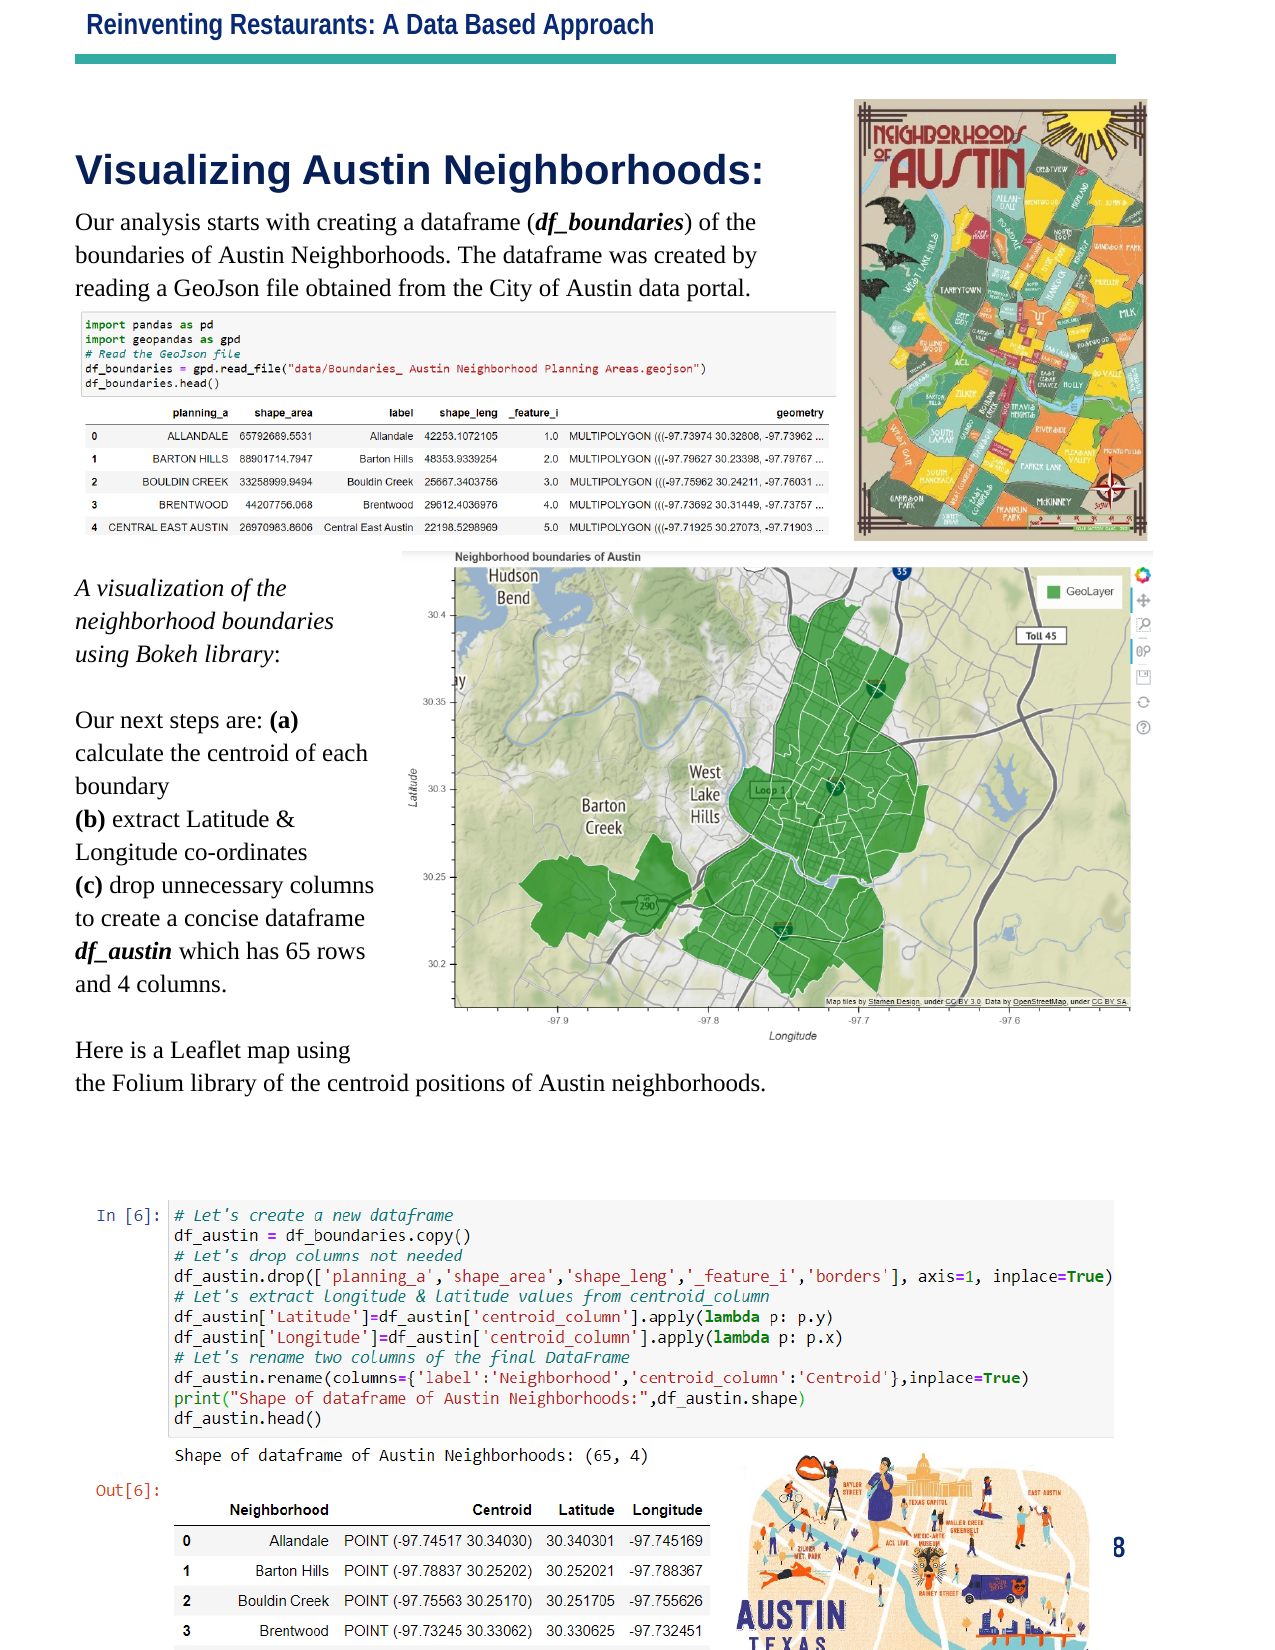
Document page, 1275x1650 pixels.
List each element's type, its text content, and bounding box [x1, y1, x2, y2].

text (b) extract Latitude & Longitude co-ordinates [75, 804, 401, 866]
text Here is a Leaflet map using the Folium library of the centroid positions of Austin neighborhoods. [75, 1035, 1125, 1097]
text A visualization of the neighborhood boundaries using Bokeh library: [75, 573, 401, 668]
picture [75, 310, 837, 535]
text to create a concise dataframe df_austin which has 65 rows and 4 columns. [75, 903, 401, 998]
picture [401, 549, 1153, 1044]
text Our next steps are: (a) calculate the centroid of each boundary [75, 705, 401, 800]
text Our analysis starts with creating a dataframe (df_boundaries) of the boundaries of Austin Neighborhoods. The dataframe was created by reading a GeoJson file obtained from the City of Austin data portal. [75, 207, 853, 301]
text (c) drop unnecessary columns [75, 870, 401, 899]
picture [853, 99, 1148, 541]
picture [87, 1200, 1114, 1650]
subtitle Visualizing Austin Neighborhoods: [75, 145, 853, 193]
